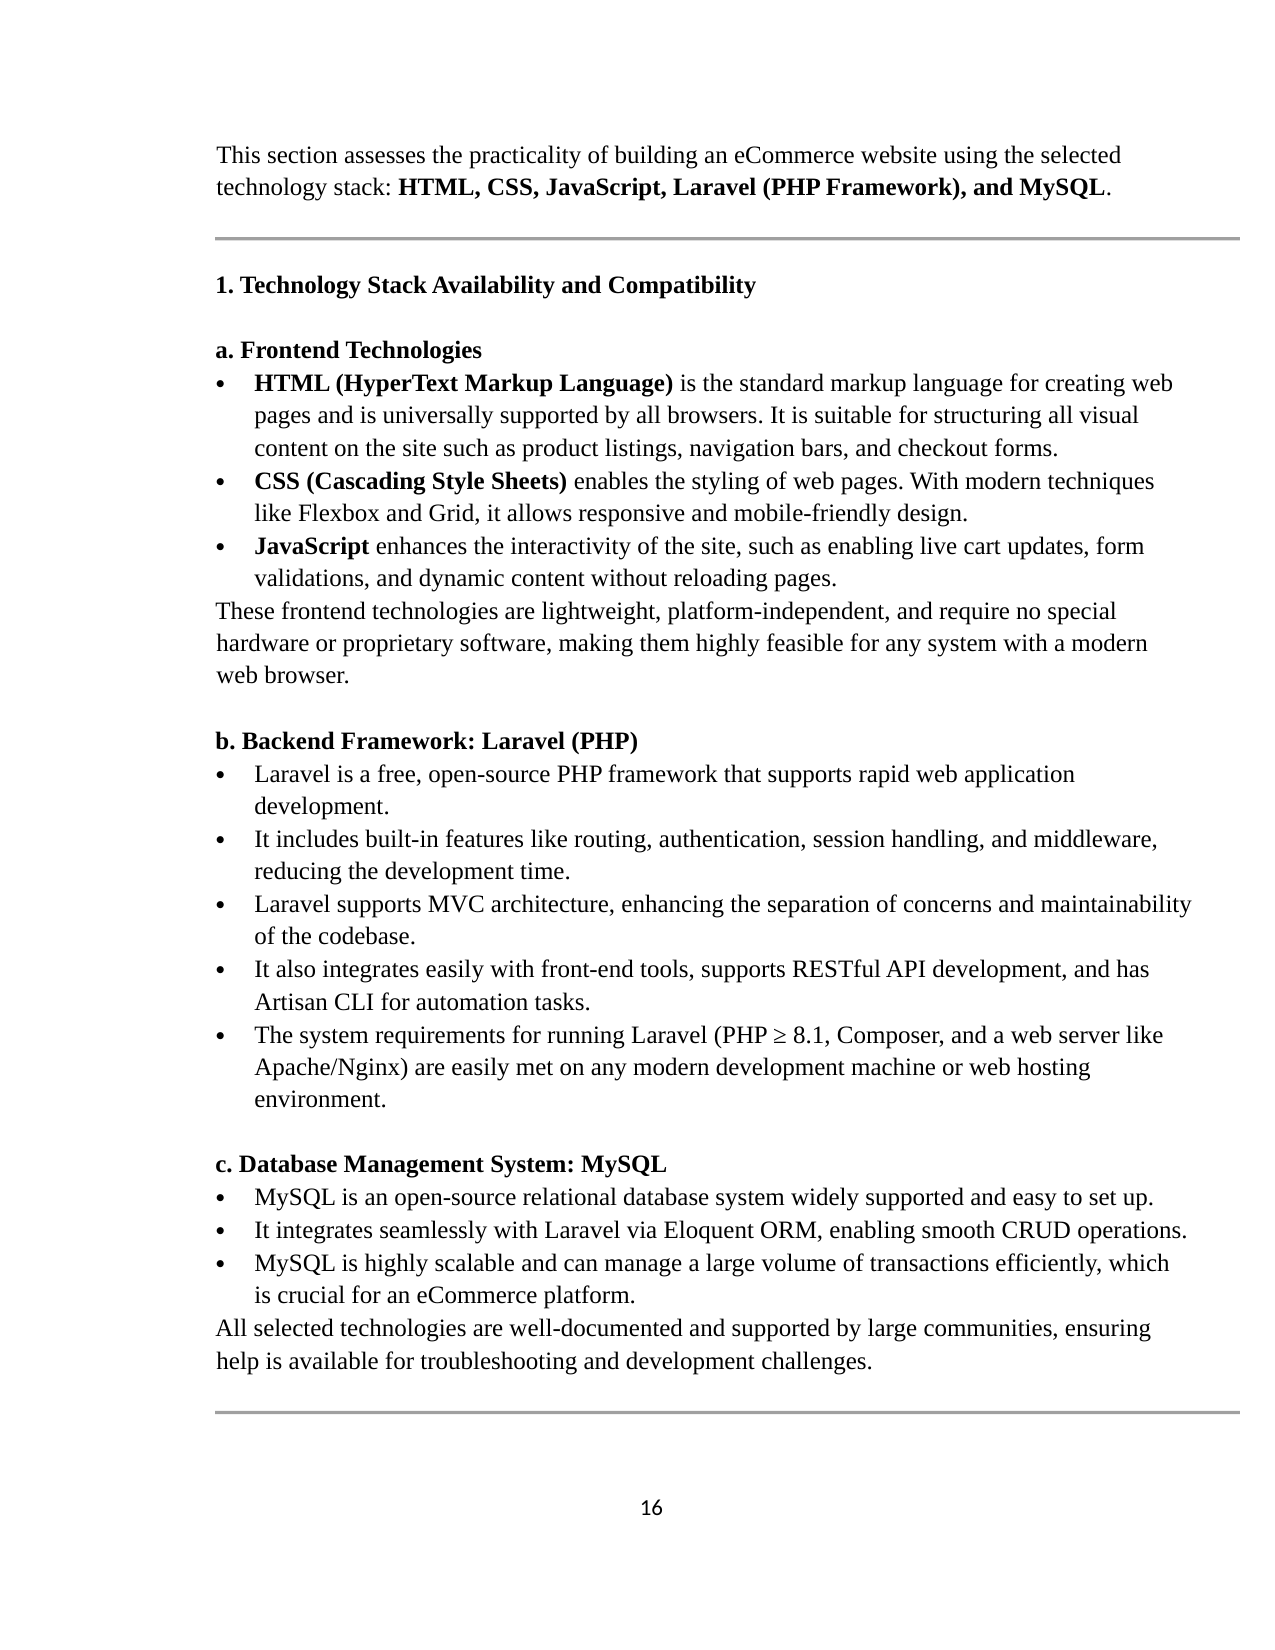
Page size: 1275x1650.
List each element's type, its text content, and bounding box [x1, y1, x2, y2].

text All selected technologies are well-documented and supported by large communities, ensuring help is available for troubleshooting and development challenges. [215, 1313, 1192, 1407]
text c. Database Management System: MySQL [215, 1149, 1192, 1178]
text a. Frontend Technologies [215, 335, 1192, 364]
text 1. Technology Stack Availability and Compatibility [215, 270, 1192, 331]
list MySQL is an open-source relational database system widely supported and easy to set up. [217, 1182, 1192, 1211]
list It includes built-in features like routing, authentication, session handling, and middleware, reducing the development time. [217, 824, 1192, 885]
list It integrates seamlessly with Laravel via Eloquent ORM, enabling smooth CRUD operations. [217, 1215, 1192, 1244]
list CSS (Cascading Style Sheets) enables the styling of web pages. With modern techniques like Flexbox and Grid, it allows responsive and mobile-friendly design. [217, 466, 1192, 527]
list It also integrates easily with front-end tools, supports RESTful API development, and has Artisan CLI for automation tasks. [217, 954, 1192, 1015]
list JavaScript enhances the interactivity of the site, such as enabling live cart updates, form validations, and dynamic content without reloading pages. [217, 531, 1192, 592]
text b. Backend Framework: Laravel (PHP) [215, 726, 1192, 754]
list Laravel is a free, open-source PHP framework that supports rapid web application development. [217, 759, 1192, 820]
text These frontend technologies are lightweight, platform-independent, and require no special hardware or proprietary software, making them highly feasible for any system with a modern web browser. [215, 596, 1192, 722]
list HTML (HyperText Markup Language) is the standard markup language for creating web pages and is universally supported by all browsers. It is suitable for structuring all visual content on the site such as product listings, navigation bars, and checkout forms. [217, 368, 1192, 462]
list MySQL is highly scalable and can manage a large volume of transactions efficiently, which is crucial for an eCommerce platform. [217, 1248, 1192, 1309]
list The system requirements for running Laravel (PHP ≥ 8.1, Composer, and a web server like Apache/Nginx) are easily met on any modern development machine or web hosting environment. [217, 1020, 1192, 1145]
list Laravel supports MVC architecture, enhancing the separation of concerns and maintainability of the codebase. [217, 889, 1192, 950]
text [215, 140, 1192, 233]
